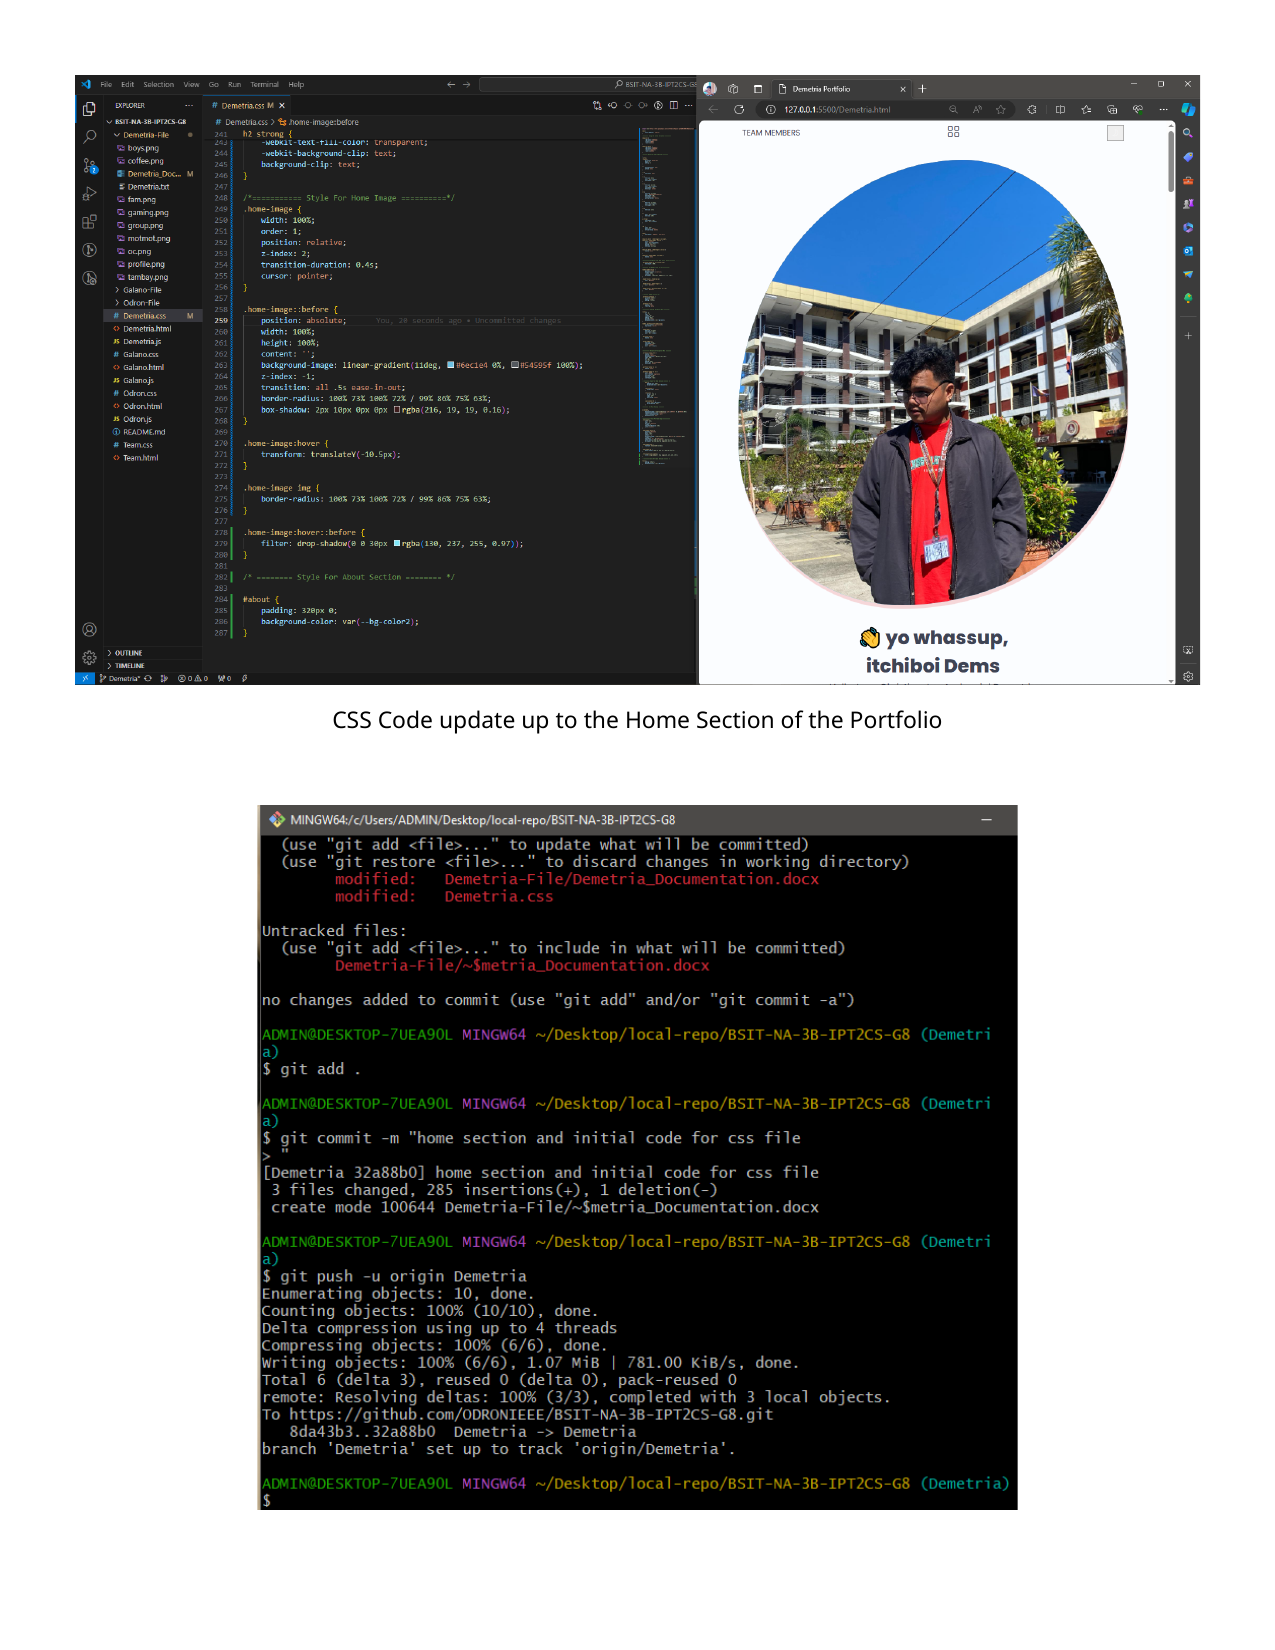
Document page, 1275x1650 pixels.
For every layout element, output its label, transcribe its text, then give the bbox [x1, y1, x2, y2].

picture [75, 75, 1200, 685]
text CSS Code update up to the Home Section of the Portfolio [75, 704, 1200, 735]
picture [257, 805, 1018, 1510]
